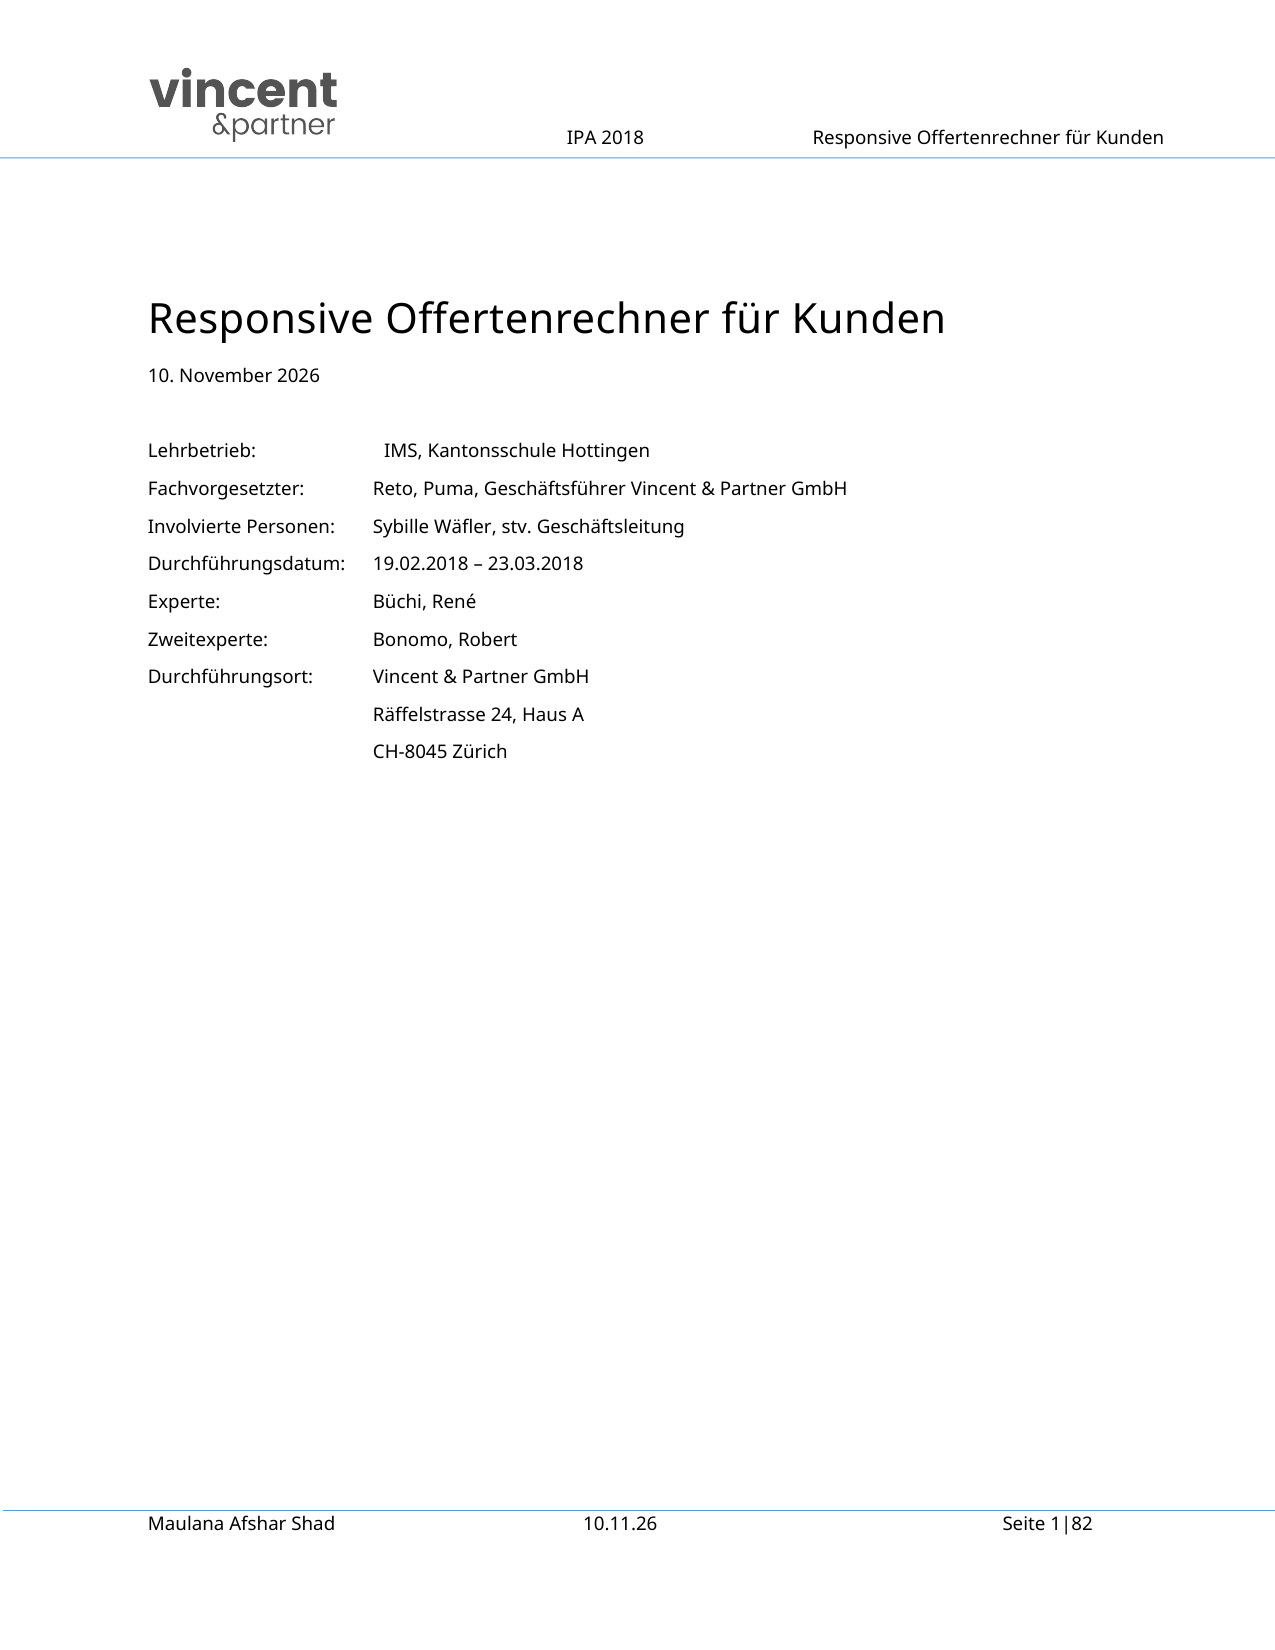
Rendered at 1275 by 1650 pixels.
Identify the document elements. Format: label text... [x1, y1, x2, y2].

text CH-8045 Zürich [148, 739, 1167, 764]
text 11. Februar 2020 [148, 363, 1167, 388]
text Durchführungsort: Vincent & Partner GmbH [148, 663, 1167, 689]
text Involvierte Personen: Sybille Wäfler, stv. Geschäftsleitung [148, 513, 1167, 538]
text Lehrbetrieb: IMS, Kantonsschule Hottingen [148, 438, 1167, 463]
text Fachvorgesetzter: Reto, Puma, Geschäftsführer Vincent & Partner GmbH [148, 475, 1167, 501]
text Räffelstrasse 24, Haus A [148, 701, 1167, 727]
picture [147, 65, 338, 145]
text Responsive Offertenrechner für Kunden [148, 289, 1167, 346]
text Zweitexperte: Bonomo, Robert [148, 626, 1167, 651]
text Experte: Büchi, René [148, 588, 1167, 614]
text Durchführungsdatum: 19.02.2018 – 23.03.2018 [148, 551, 1167, 576]
